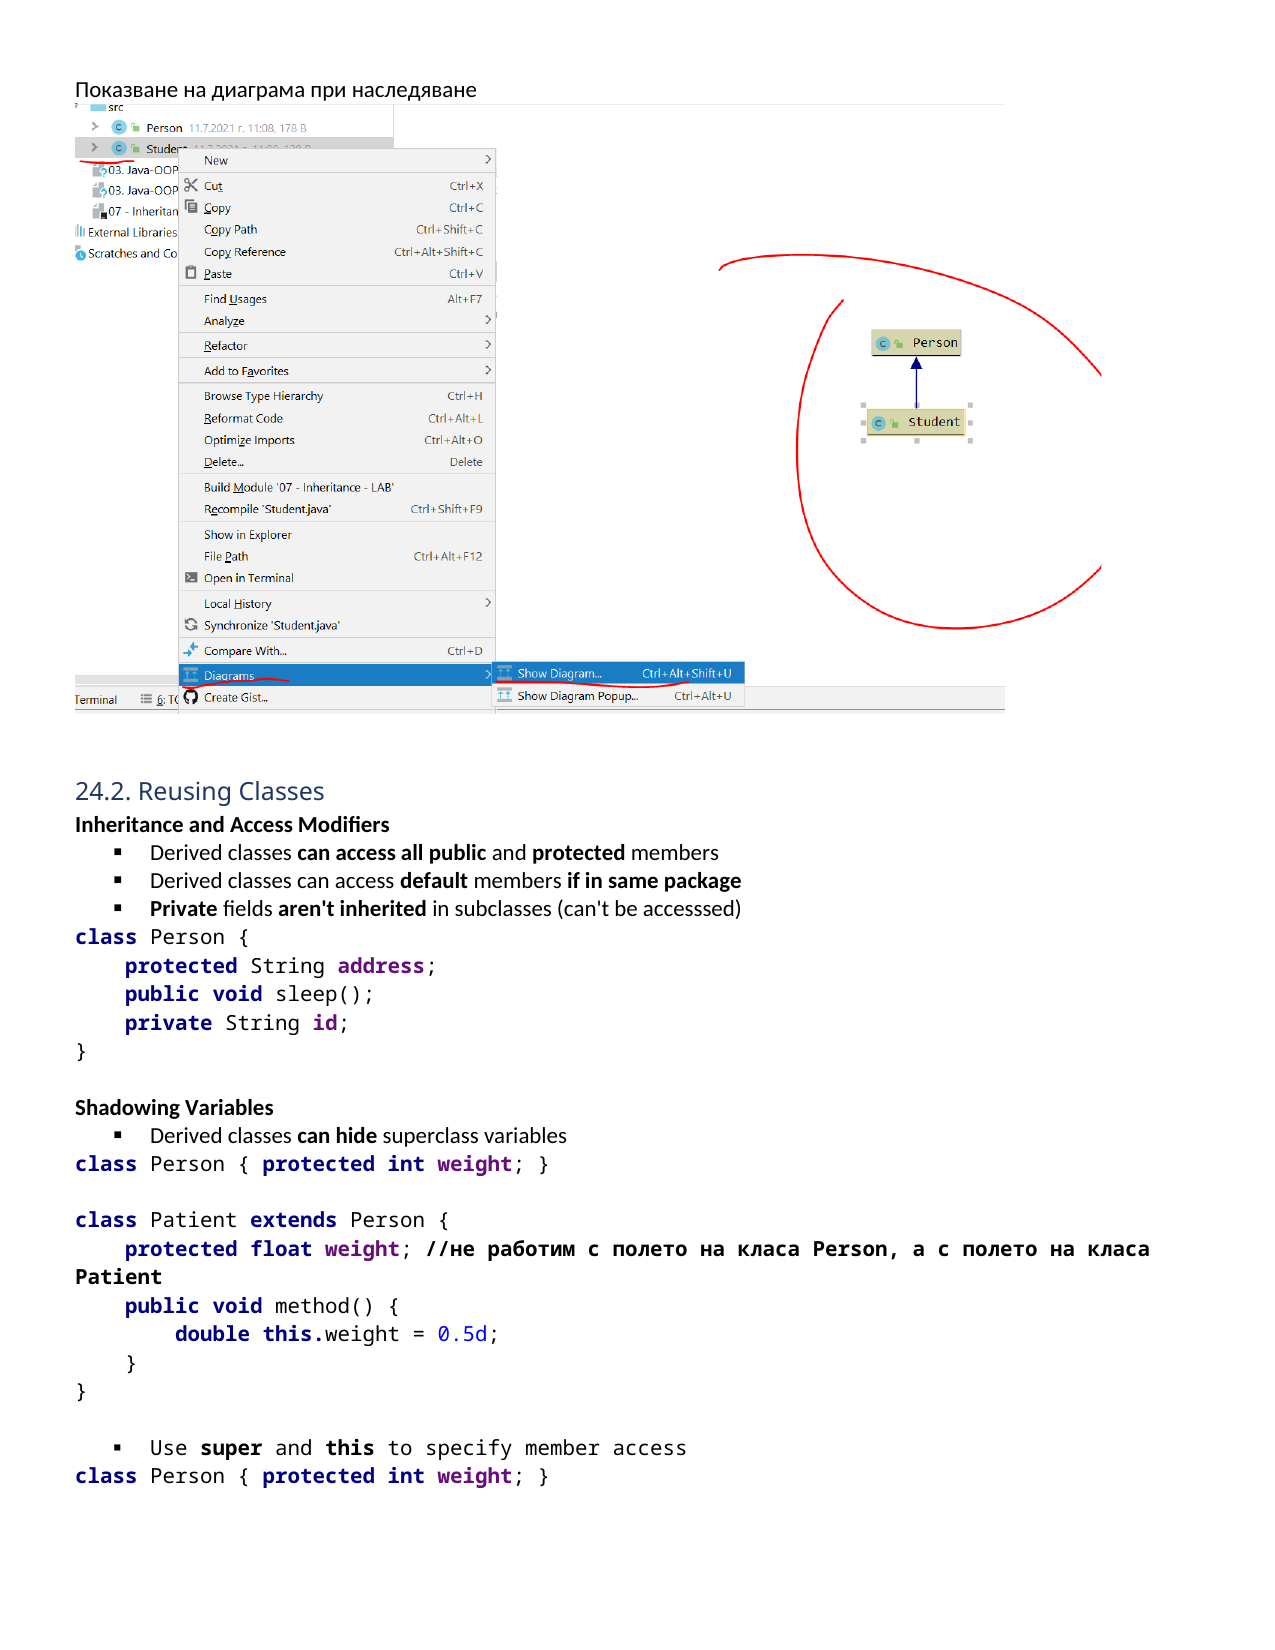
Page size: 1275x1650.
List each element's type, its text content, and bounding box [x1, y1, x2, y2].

picture [75, 103, 1102, 714]
subtitle 24.2. Reusing Classes [75, 774, 1200, 808]
list Use super and this to specify member access [112, 1433, 1200, 1462]
text Shadowing Variables [75, 1093, 1200, 1121]
list Derived classes can access default members if in same package [112, 866, 1200, 894]
list Derived classes can hide superclass variables [112, 1121, 1200, 1149]
text class Person { protected String address; public void sleep(); private String id; } [75, 922, 1200, 1065]
text class Patient extends Person { protected float weight; //не работим с полето на класа Person, a с полето на класа Patient public void method() { double this.weight = 0.5d; } } [75, 1177, 1200, 1405]
text class Person { protected int weight; } [75, 1462, 1200, 1490]
text class Person { protected int weight; } [75, 1149, 1200, 1177]
list Derived classes can access all public and protected members [112, 838, 1200, 866]
text Inheritance and Access Modifiers [75, 810, 1200, 838]
list Private fields aren't inherited in subclasses (can't be accesssed) [112, 894, 1200, 922]
